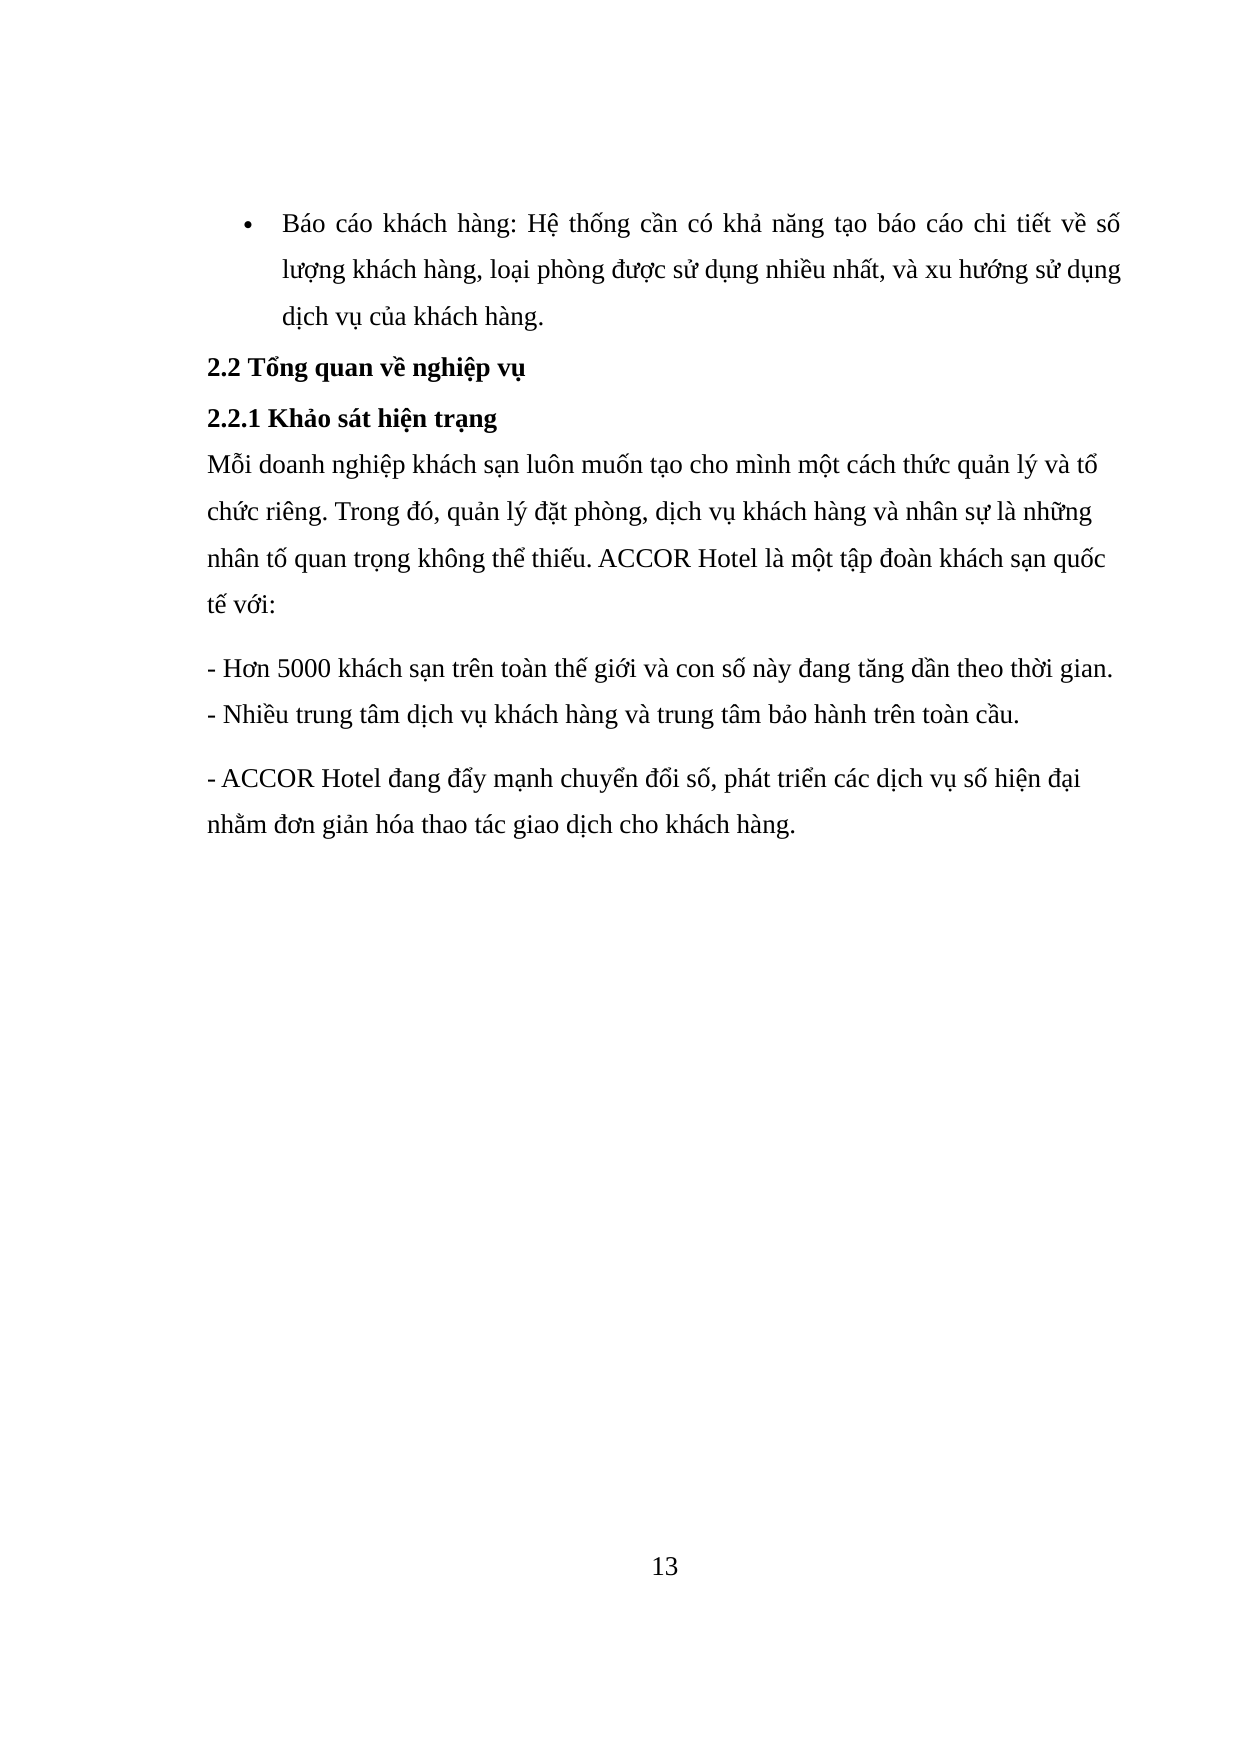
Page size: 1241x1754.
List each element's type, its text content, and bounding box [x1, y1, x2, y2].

text - Hơn 5000 khách sạn trên toàn thế giới và con số này đang tăng dần theo thời gian. - Nhiều trung tâm dịch vụ khách hàng và trung tâm bảo hành trên toàn cầu. [207, 652, 1122, 729]
list Báo cáo khách hàng: Hệ thống cần có khả năng tạo báo cáo chi tiết về số lượng khách hàng, loại phòng được sử dụng nhiều nhất, và xu hướng sử dụng dịch vụ của khách hàng. [244, 207, 1122, 331]
text Mỗi doanh nghiệp khách sạn luôn muốn tạo cho mình một cách thức quản lý và tổ chức riêng. Trong đó, quản lý đặt phòng, dịch vụ khách hàng và nhân sự là những nhân tố quan trọng không thể thiếu. ACCOR Hotel là một tập đoàn khách sạn quốc tế với: [207, 448, 1122, 619]
text - ACCOR Hotel đang đẩy mạnh chuyển đổi số, phát triển các dịch vụ số hiện đại nhằm đơn giản hóa thao tác giao dịch cho khách hàng. [207, 762, 1122, 839]
subtitle Khảo sát hiện trạng [207, 402, 1122, 433]
subtitle Tổng quan về nghiệp vụ [207, 351, 1122, 382]
